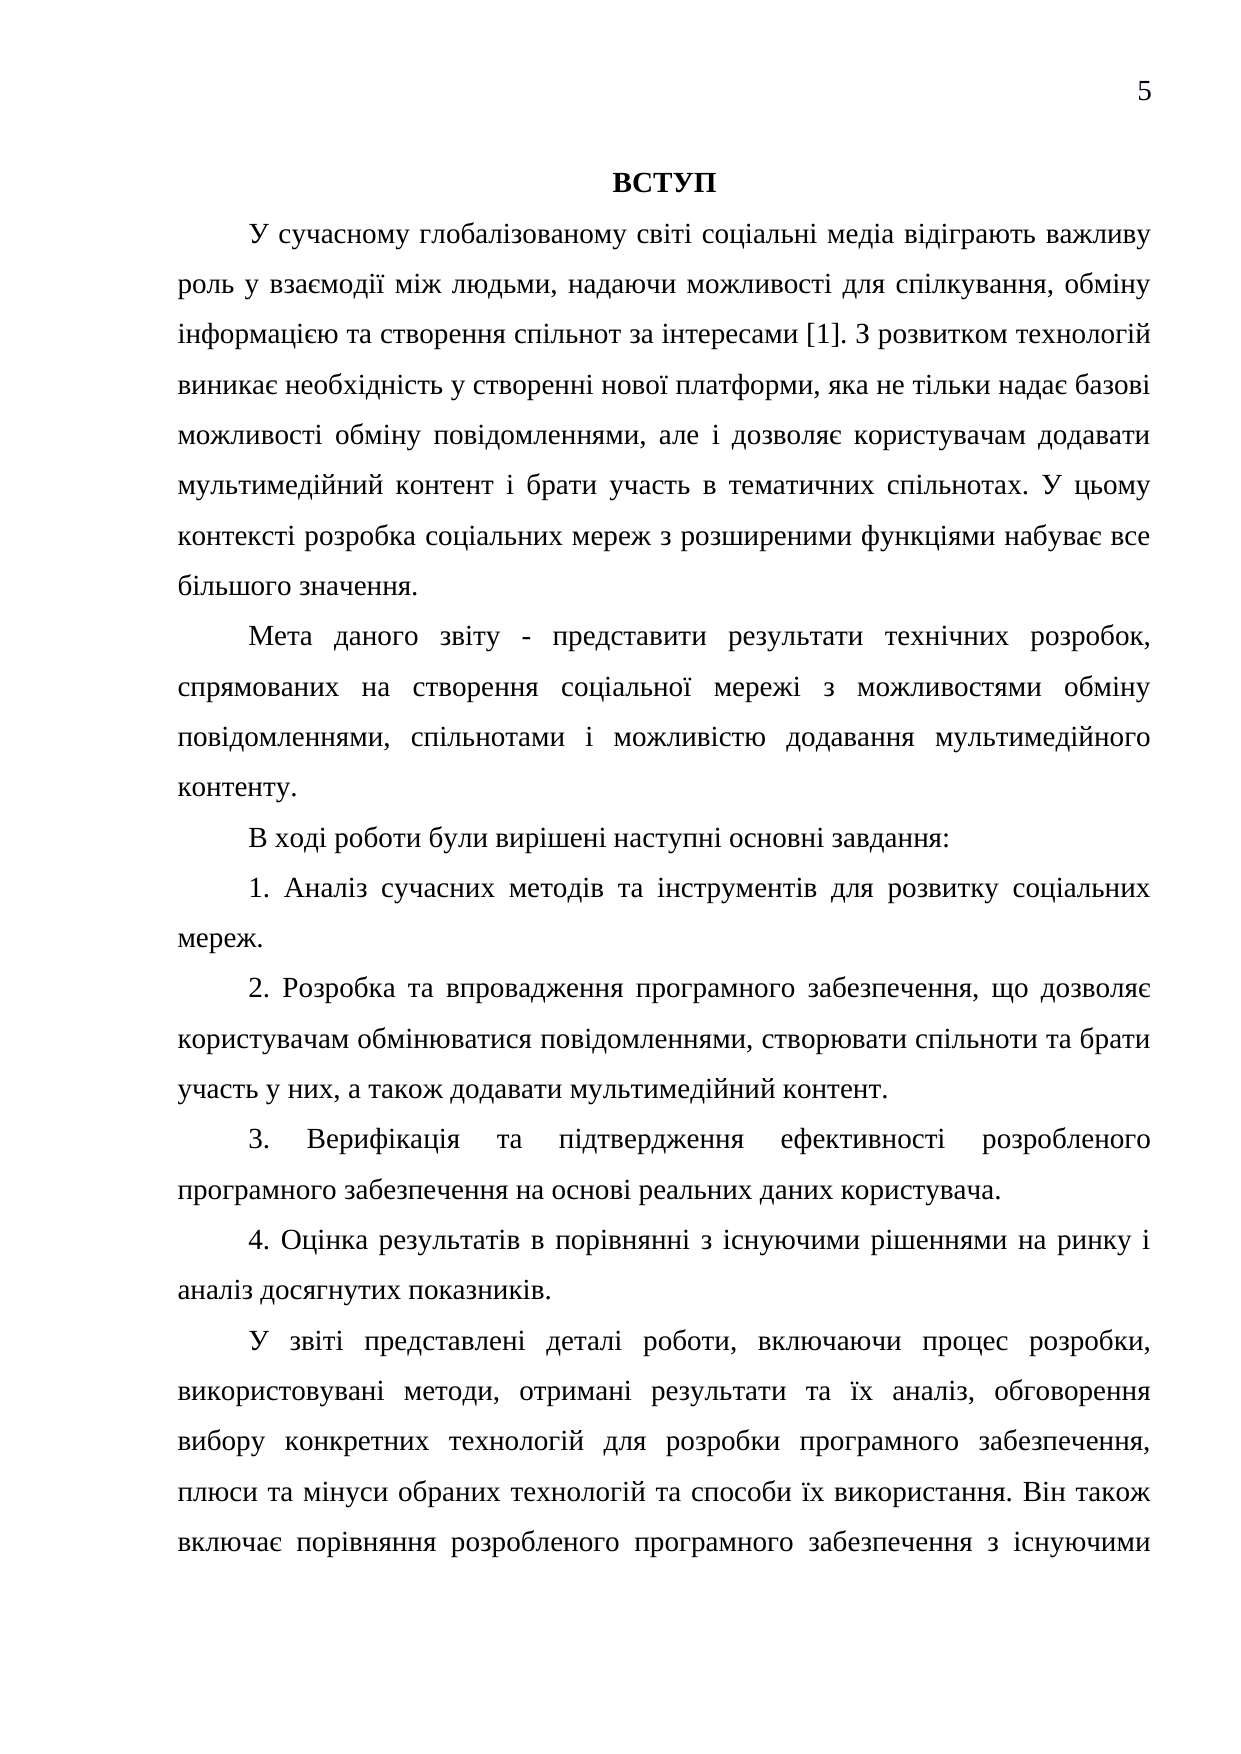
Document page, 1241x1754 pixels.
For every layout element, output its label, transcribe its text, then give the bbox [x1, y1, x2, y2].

text В ході роботи були вирішені наступні основні завдання: [177, 820, 1152, 853]
text 3. Верифікація та підтвердження ефективності розробленого програмного забезпечення на основі реальних даних користувача. [177, 1122, 1152, 1205]
subtitle ВСТУП [177, 166, 1152, 199]
text 2. Розробка та впровадження програмного забезпечення, що дозволяє користувачам обмінюватися повідомленнями, створювати спільноти та брати участь у них, а також додавати мультимедійний контент. [177, 971, 1152, 1105]
text У сучасному глобалізованому світі соціальні медіа відіграють важливу роль у взаємодії між людьми, надаючи можливості для спілкування, обміну інформацією та створення спільнот за інтересами [1]. З розвитком технологій виникає необхідність у створенні нової платформи, яка не тільки надає базові можливості обміну повідомленнями, але і дозволяє користувачам додавати мультимедійний контент і брати участь в тематичних спільнотах. У цьому контексті розробка соціальних мереж з розширеними функціями набуває все більшого значення. [177, 216, 1152, 602]
text 1. Аналіз сучасних методів та інструментів для розвитку соціальних мереж. [177, 870, 1152, 954]
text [177, 1323, 1152, 1558]
text 4. Оцінка результатів в порівнянні з існуючими рішеннями на ринку і аналіз досягнутих показників. [177, 1222, 1152, 1306]
text Мета даного звіту - представити результати технічних розробок, спрямованих на створення соціальної мережі з можливостями обміну повідомленнями, спільнотами і можливістю додавання мультимедійного контенту. [177, 618, 1152, 803]
